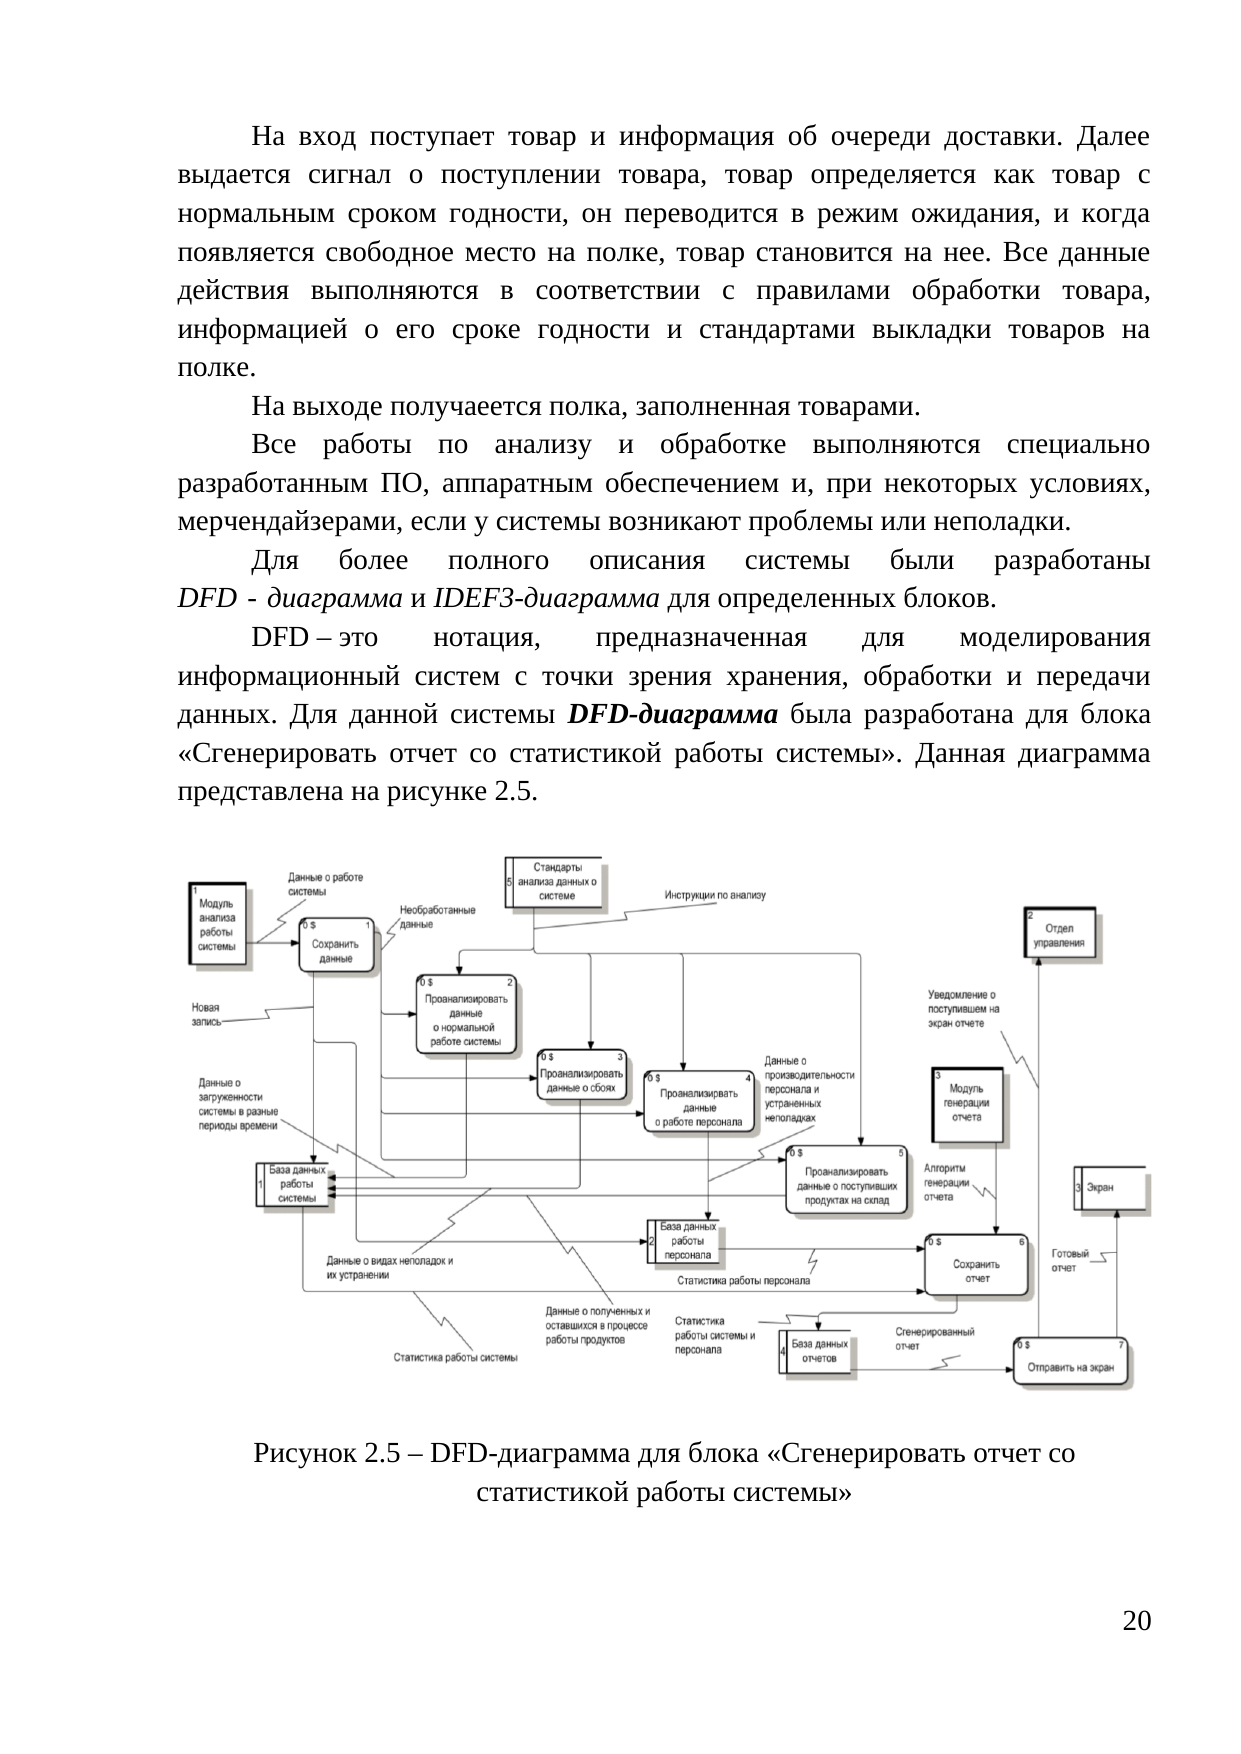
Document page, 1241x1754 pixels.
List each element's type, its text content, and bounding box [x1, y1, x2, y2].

text На вход поступает товар и информация об очереди доставки. Далее выдается сигнал о поступлении товара, товар определяется как товар с нормальным сроком годности, он переводится в режим ожидания, и когда появляется свободное место на полке, товар становится на нее. Все данные действия выполняются в соответствии с правилами обработки товара, информацией о его сроке годности и стандартами выкладки товаров на полке. [177, 118, 1152, 383]
text Для более полного описания системы были разработаны DFD - диаграмма и IDEF3-диаграмма для определенных блоков. [177, 542, 1152, 614]
picture [177, 850, 1152, 1392]
text На выходе получаеется полка, заполненная товарами. [177, 388, 1152, 421]
text DFD – это нотация, предназначенная для моделирования информационный систем с точки зрения хранения, обработки и передачи данных. Для данной системы DFD-диаграмма была разработана для блока «Сгенерировать отчет со статистикой работы системы». Данная диаграмма представлена на рисунке 2.5. [177, 619, 1152, 807]
text Рисунок 2.5 – DFD-диаграмма для блока «Сгенерировать отчет со статистикой работы системы» [177, 1435, 1152, 1507]
text Все работы по анализу и обработке выполняются специально разработанным ПО, аппаратным обеспечением и, при некоторых условиях, мерчендайзерами, если у системы возникают проблемы или неполадки. [177, 426, 1152, 537]
